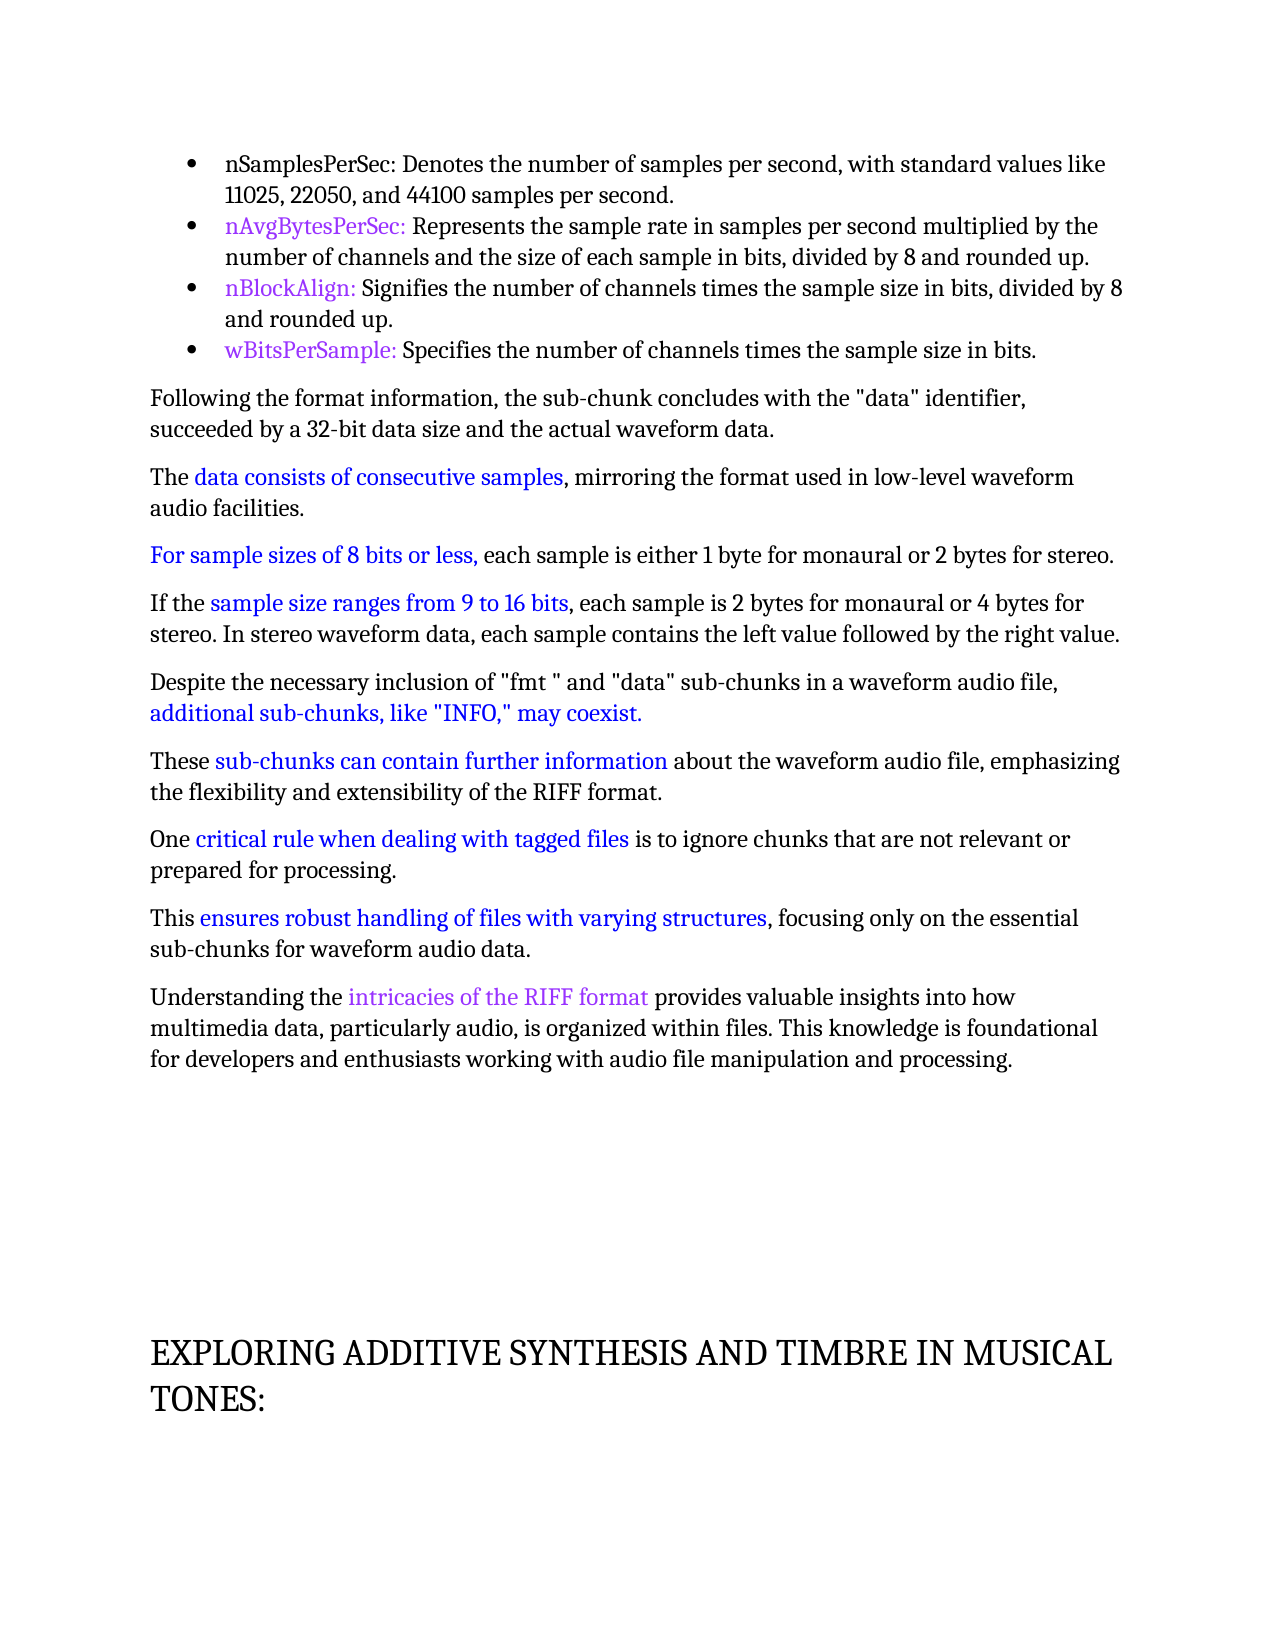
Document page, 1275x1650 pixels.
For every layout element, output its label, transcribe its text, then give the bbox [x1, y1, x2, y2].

text If the sample size ranges from 9 to 16 bits, each sample is 2 bytes for monaural or 4 bytes for stereo. In stereo waveform data, each sample contains the left value followed by the right value. [150, 589, 1125, 649]
text Understanding the intricacies of the RIFF format provides valuable insights into how multimedia data, particularly audio, is organized within files. This knowledge is foundational for developers and enthusiasts working with audio file manipulation and processing. [150, 983, 1125, 1074]
text For sample sizes of 8 bits or less, each sample is either 1 byte for monaural or 2 bytes for stereo. [150, 541, 1125, 570]
list wBitsPerSample: Specifies the number of channels times the sample size in bits. [187, 336, 1125, 365]
text The data consists of consecutive samples, mirroring the format used in low-level waveform audio facilities. [150, 463, 1125, 522]
text EXPLORING ADDITIVE SYNTHESIS AND TIMBRE IN MUSICAL TONES: [150, 1331, 1125, 1421]
text One critical rule when dealing with tagged files is to ignore chunks that are not relevant or prepared for processing. [150, 825, 1125, 885]
text Following the format information, the sub-chunk concludes with the "data" identifier, succeeded by a 32-bit data size and the actual waveform data. [150, 384, 1125, 444]
text Despite the necessary inclusion of "fmt " and "data" sub-chunks in a waveform audio file, additional sub-chunks, like "INFO," may coexist. [150, 668, 1125, 728]
text These sub-chunks can contain further information about the waveform audio file, emphasizing the flexibility and extensibility of the RIFF format. [150, 747, 1125, 806]
list nSamplesPerSec: Denotes the number of samples per second, with standard values like 11025, 22050, and 44100 samples per second. [187, 150, 1125, 210]
list nAvgBytesPerSec: Represents the sample rate in samples per second multiplied by the number of channels and the size of each sample in bits, divided by 8 and rounded up. [187, 212, 1125, 272]
list nBlockAlign: Signifies the number of channels times the sample size in bits, divided by 8 and rounded up. [187, 274, 1125, 334]
text This ensures robust handling of files with varying structures, focusing only on the essential sub-chunks for waveform audio data. [150, 904, 1125, 964]
